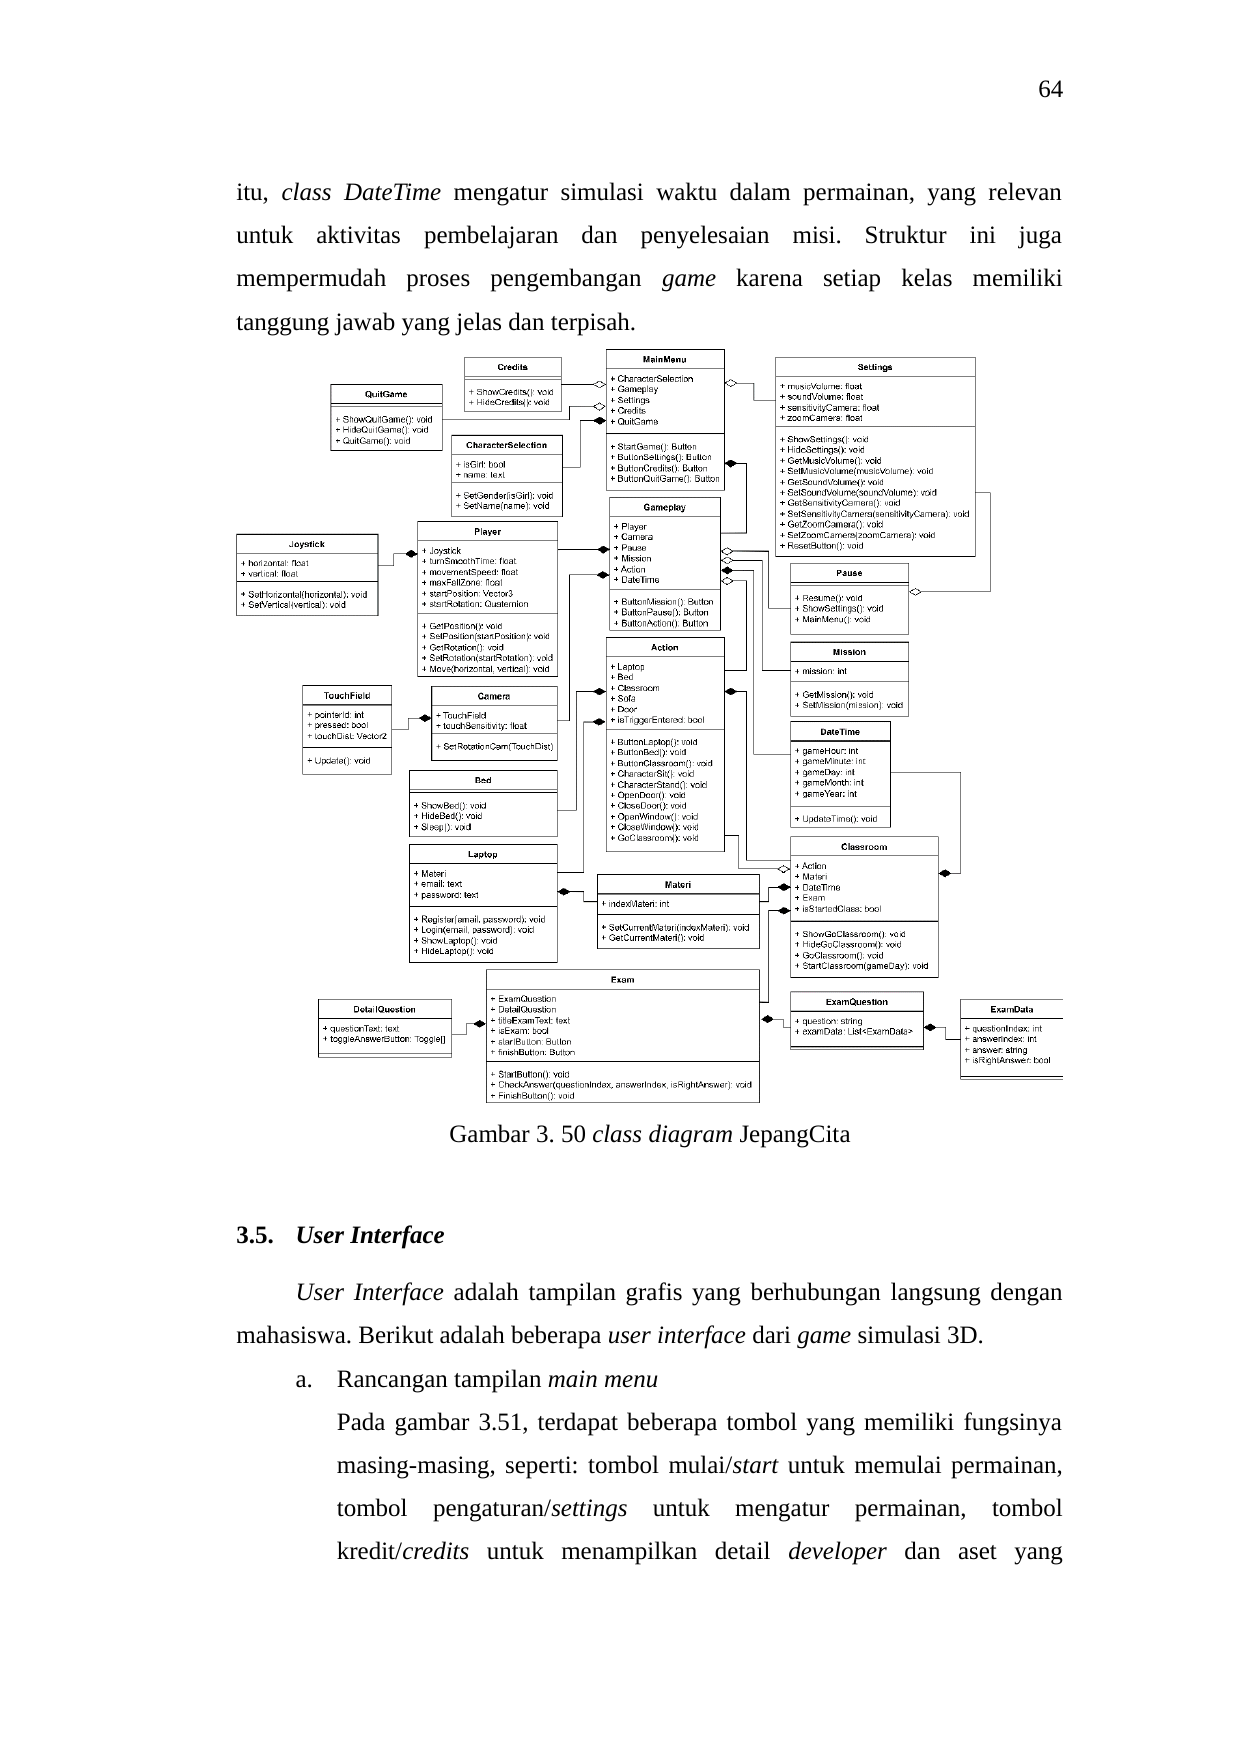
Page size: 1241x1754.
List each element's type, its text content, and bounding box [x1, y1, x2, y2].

subtitle User Interface [236, 1220, 1063, 1249]
list Rancangan tampilan main menu [295, 1364, 1063, 1392]
text User Interface adalah tampilan grafis yang berhubungan langsung dengan mahasiswa. Berikut adalah beberapa user interface dari game simulasi 3D. [236, 1277, 1063, 1349]
text Gambar 3. 50 class diagram JepangCita [236, 1119, 1063, 1148]
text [236, 177, 1063, 335]
picture [236, 349, 1063, 1105]
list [337, 1407, 1063, 1565]
